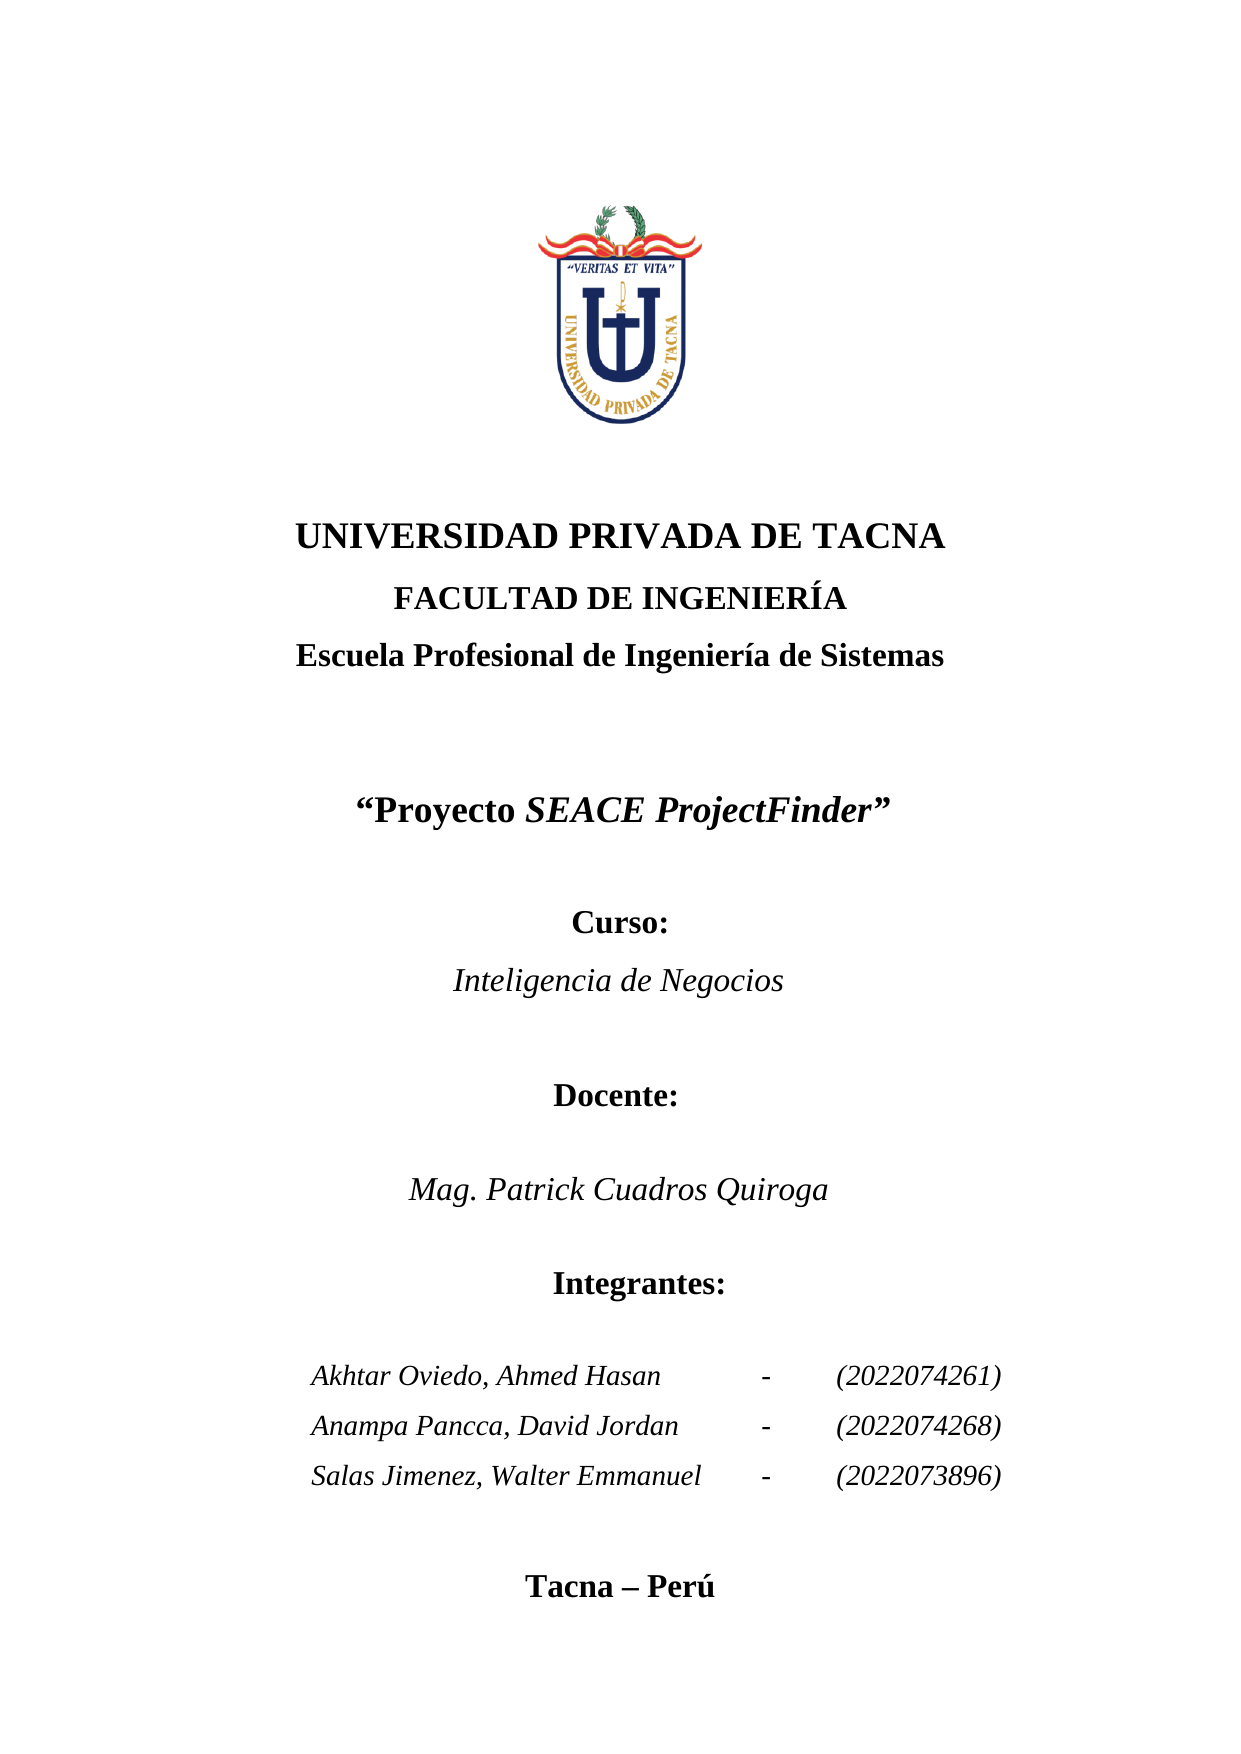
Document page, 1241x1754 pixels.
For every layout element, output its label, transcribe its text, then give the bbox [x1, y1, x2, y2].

text Salas Jimenez, Walter Emmanuel - (2022073896) [177, 1458, 1063, 1492]
text Tacna – Perú [177, 1566, 1063, 1604]
text Integrantes: [477, 1263, 1063, 1344]
text Docente: [177, 1075, 1063, 1155]
text Mag. Patrick Cuadros Quiroga [177, 1169, 1063, 1249]
text FACULTAD DE INGENIERÍA [177, 578, 1063, 617]
text Akhtar Oviedo, Ahmed Hasan - (2022074261) [177, 1358, 1063, 1391]
text Inteligencia de Negocios [177, 960, 1063, 998]
text Anampa Pancca, David Jordan - (2022074268) [177, 1408, 1063, 1442]
text Curso: [177, 902, 1063, 941]
text UNIVERSIDAD PRIVADA DE TACNA [177, 194, 1063, 557]
picture [538, 203, 702, 424]
text “Proyecto SEACE ProjectFinder” [177, 787, 1063, 831]
text Escuela Profesional de Ingeniería de Sistemas [177, 636, 1063, 674]
